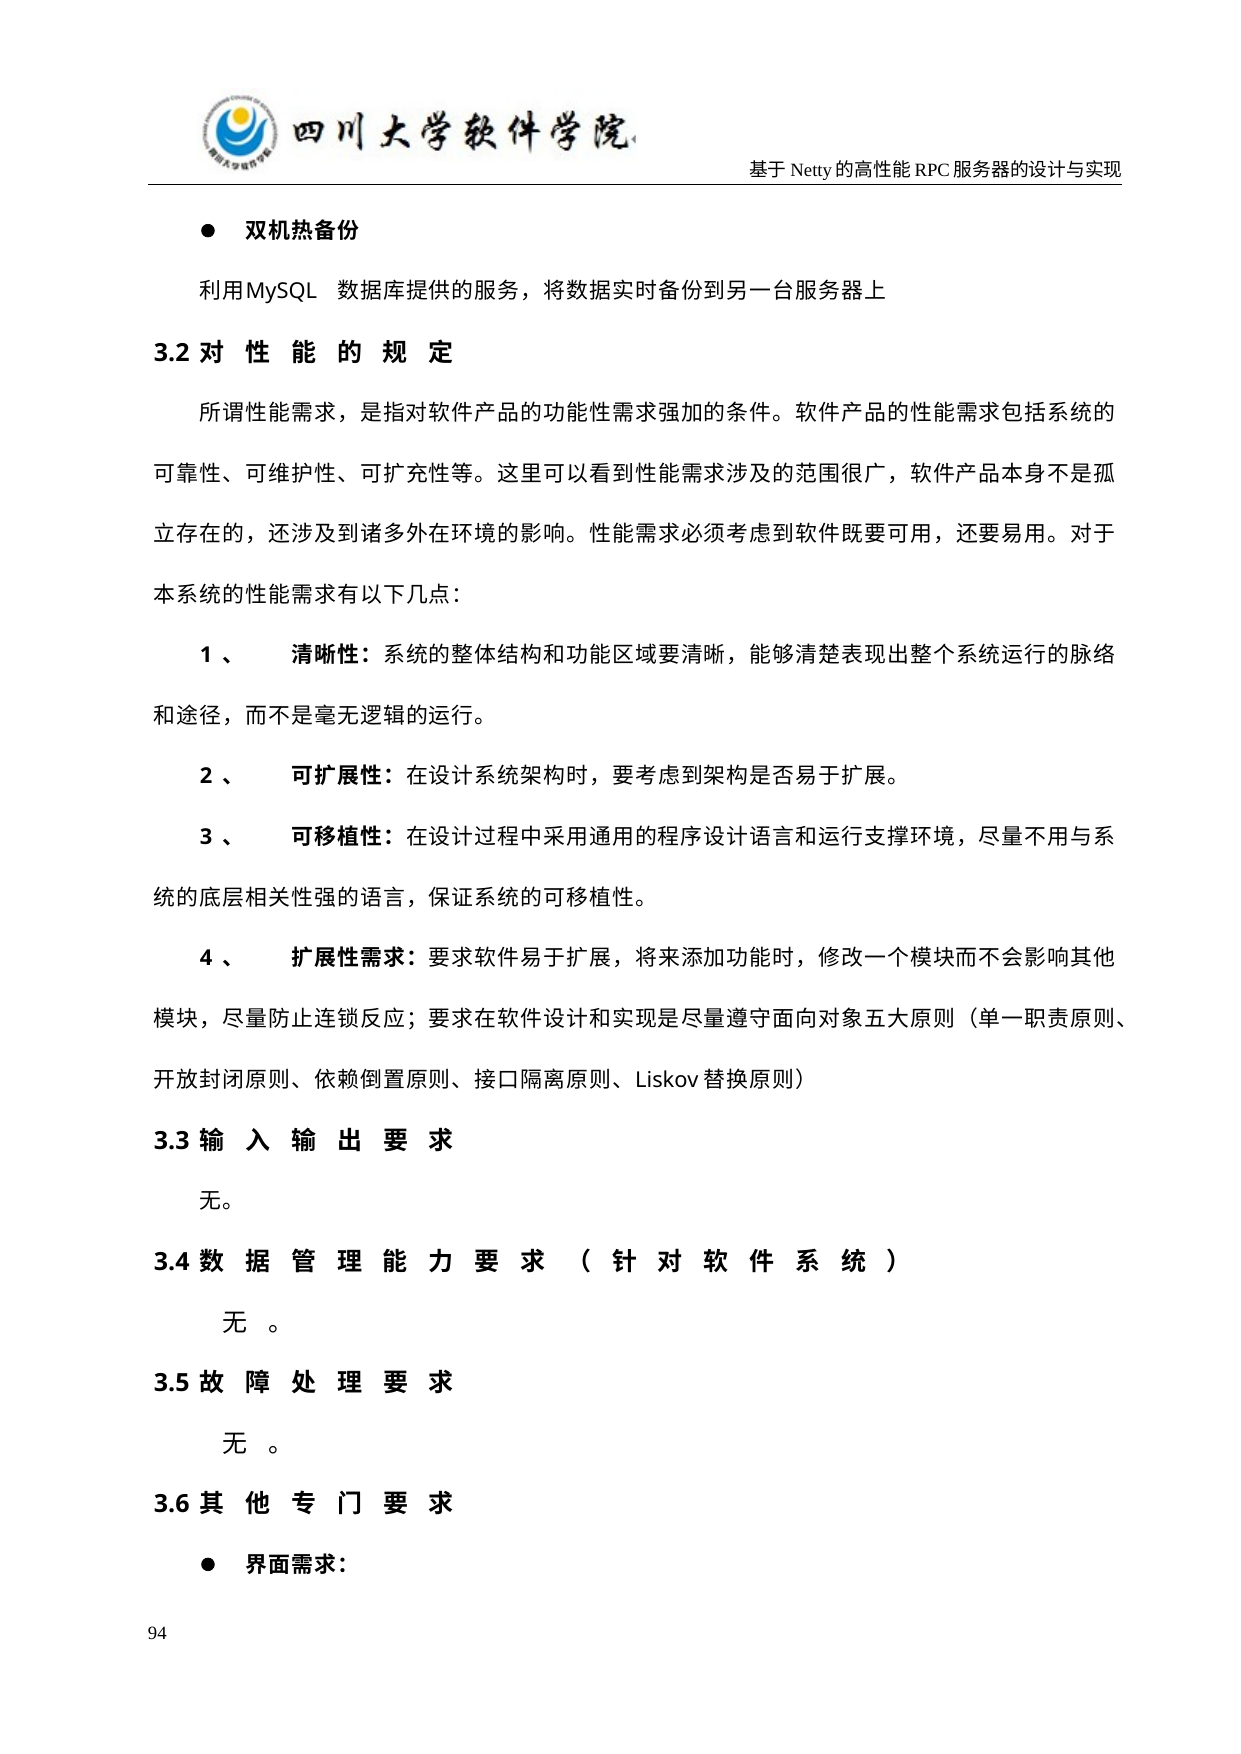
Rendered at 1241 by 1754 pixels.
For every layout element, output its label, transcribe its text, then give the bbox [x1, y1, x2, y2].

text 利用MySQL数据库提供的服务，将数据实时备份到另一台服务器上 [154, 259, 1116, 320]
list 扩展性需求：要求软件易于扩展，将来添加功能时，修改一个模块而不会影响其他模块，尽量防止连锁反应；要求在软件设计和实现是尽量遵守面向对象五大原则（单一职责原则、开放封闭原则、依赖倒置原则、接口隔离原则、Liskov替换原则） [154, 926, 1116, 1108]
list 双机热备份 [154, 198, 1116, 259]
list 清晰性：系统的整体结构和功能区域要清晰，能够清楚表现出整个系统运行的脉络和途径，而不是毫无逻辑的运行。 [154, 623, 1116, 744]
text 3.4数据管理能力要求（针对软件系统） [154, 1229, 1116, 1290]
text 无。 [154, 1411, 1116, 1472]
text 无。 [154, 1290, 1116, 1350]
text 所谓性能需求，是指对软件产品的功能性需求强加的条件。软件产品的性能需求包括系统的可靠性、可维护性、可扩充性等。这里可以看到性能需求涉及的范围很广，软件产品本身不是孤立存在的，还涉及到诸多外在环境的影响。性能需求必须考虑到软件既要可用，还要易用。对于本系统的性能需求有以下几点： [154, 380, 1116, 623]
text 3.6其他专门要求 [154, 1472, 1116, 1532]
text 无。 [154, 1168, 1116, 1229]
list 可扩展性：在设计系统架构时，要考虑到架构是否易于扩展。 [154, 744, 1116, 805]
text 3.5故障处理要求 [154, 1350, 1116, 1411]
text 3.3输入输出要求 [154, 1108, 1116, 1168]
list 界面需求： [154, 1532, 1116, 1593]
text 3.2对性能的规定 [154, 320, 1116, 380]
picture [197, 88, 639, 177]
list 可移植性：在设计过程中采用通用的程序设计语言和运行支撑环境，尽量不用与系统的底层相关性强的语言，保证系统的可移植性。 [154, 805, 1116, 926]
